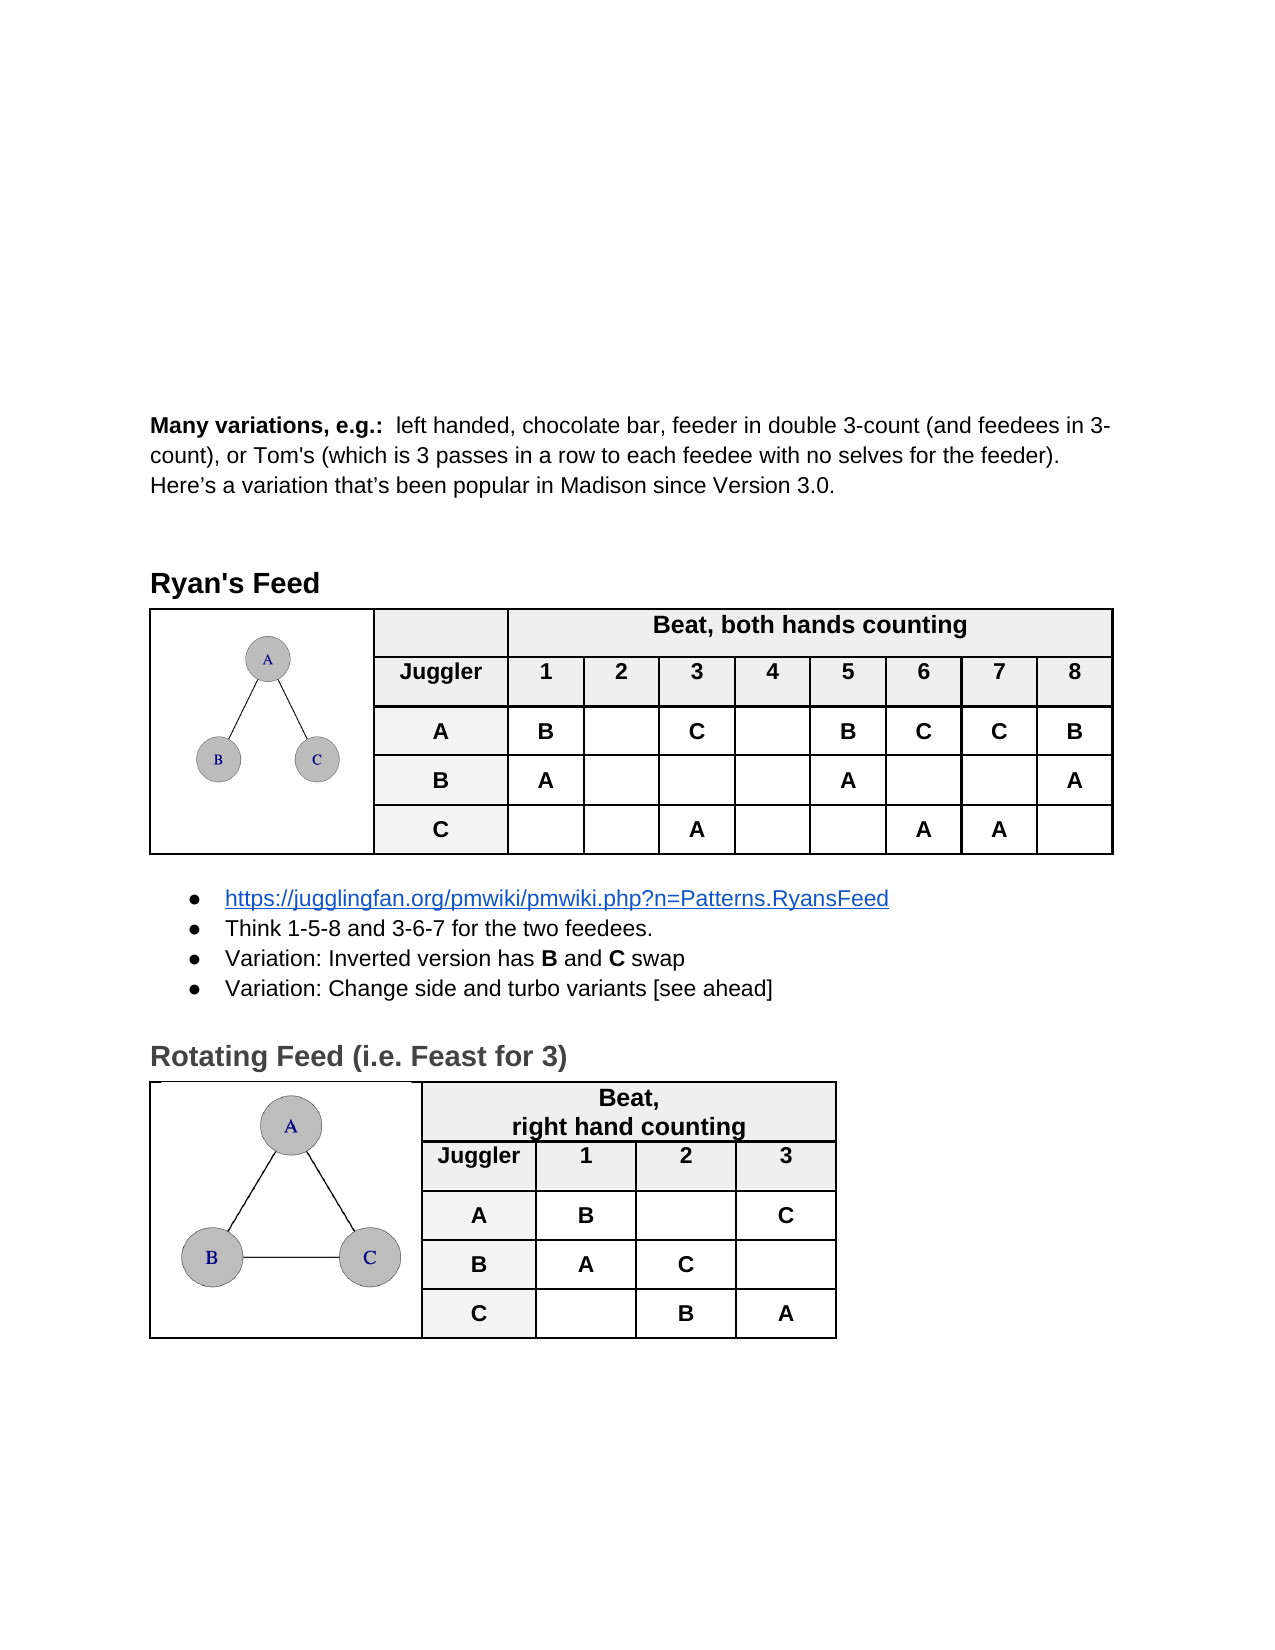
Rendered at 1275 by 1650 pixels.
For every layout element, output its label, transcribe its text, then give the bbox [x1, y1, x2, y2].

list Variation: Inverted version has B and C swap [187, 945, 1125, 972]
table_cell C [423, 1290, 535, 1337]
table_header [375, 610, 507, 656]
table_cell [736, 756, 809, 803]
table_cell B [637, 1290, 735, 1337]
list Variation: Change side and turbo variants [see ahead] [187, 975, 1125, 1002]
table_cell A [660, 806, 734, 852]
table_cell B [423, 1241, 535, 1288]
table_cell A [887, 806, 960, 852]
table_cell [963, 756, 1036, 803]
table_cell 8 [1038, 658, 1111, 705]
table_cell [585, 756, 658, 803]
subtitle Ryan's Feed [150, 566, 1125, 599]
table_cell Juggler [423, 1143, 535, 1189]
table_cell [1038, 806, 1111, 852]
table_cell 4 [736, 658, 809, 705]
table_cell 7 [963, 658, 1036, 705]
table_cell A [963, 806, 1036, 852]
table_cell 5 [811, 658, 885, 705]
table_cell B [537, 1192, 635, 1239]
table_header Beat, right hand counting [423, 1083, 835, 1140]
table_cell 3 [737, 1143, 835, 1189]
table_cell 2 [637, 1143, 735, 1189]
table_cell C [637, 1241, 735, 1288]
table_cell 1 [509, 658, 583, 705]
table_cell C [737, 1192, 835, 1239]
table_cell [736, 806, 809, 852]
text Many variations, e.g.: left handed, chocolate bar, feeder in double 3-count (and feedees in 3-count), or Tom's (which is 3 passes in a row to each feedee with no selves for the feeder). Here’s a variation that’s been popular in Madison since Version 3.0. [150, 412, 1125, 499]
table_cell Juggler [375, 658, 507, 705]
table_cell 2 [585, 658, 658, 705]
picture [161, 1082, 412, 1294]
table_cell A [375, 708, 507, 754]
table_cell [736, 708, 809, 754]
table_cell 3 [660, 658, 734, 705]
table_cell [887, 756, 960, 803]
table_cell A [1038, 756, 1111, 803]
table_cell [811, 806, 885, 852]
list Think 1-5-8 and 3-6-7 for the two feedees. [187, 915, 1125, 941]
table_cell [509, 806, 583, 852]
table_cell A [737, 1290, 835, 1337]
table_cell C [887, 708, 960, 754]
table_cell [637, 1192, 735, 1239]
table_cell C [375, 806, 507, 852]
table_cell A [811, 756, 885, 803]
table_cell [585, 806, 658, 852]
table_cell [660, 756, 734, 803]
table_header [151, 1083, 421, 1337]
table_cell C [660, 708, 734, 754]
table_cell B [1038, 708, 1111, 754]
table_cell A [509, 756, 583, 803]
table_cell [537, 1290, 635, 1337]
table_cell [737, 1241, 835, 1288]
list https://jugglingfan.org/pmwiki/pmwiki.php?n=Patterns.RyansFeed [187, 885, 1125, 911]
table_cell C [963, 708, 1036, 754]
table_cell A [423, 1192, 535, 1239]
table_cell B [375, 756, 507, 803]
table_cell B [509, 708, 583, 754]
table_cell 1 [537, 1143, 635, 1189]
subtitle Rotating Feed (i.e. Feast for 3) [150, 1039, 1125, 1072]
picture [161, 610, 363, 815]
table_cell A [537, 1241, 635, 1288]
table_cell 6 [887, 658, 960, 705]
table_header Beat, both hands counting [509, 610, 1111, 656]
table_cell B [811, 708, 885, 754]
table_header [151, 610, 373, 852]
table_cell [585, 708, 658, 754]
